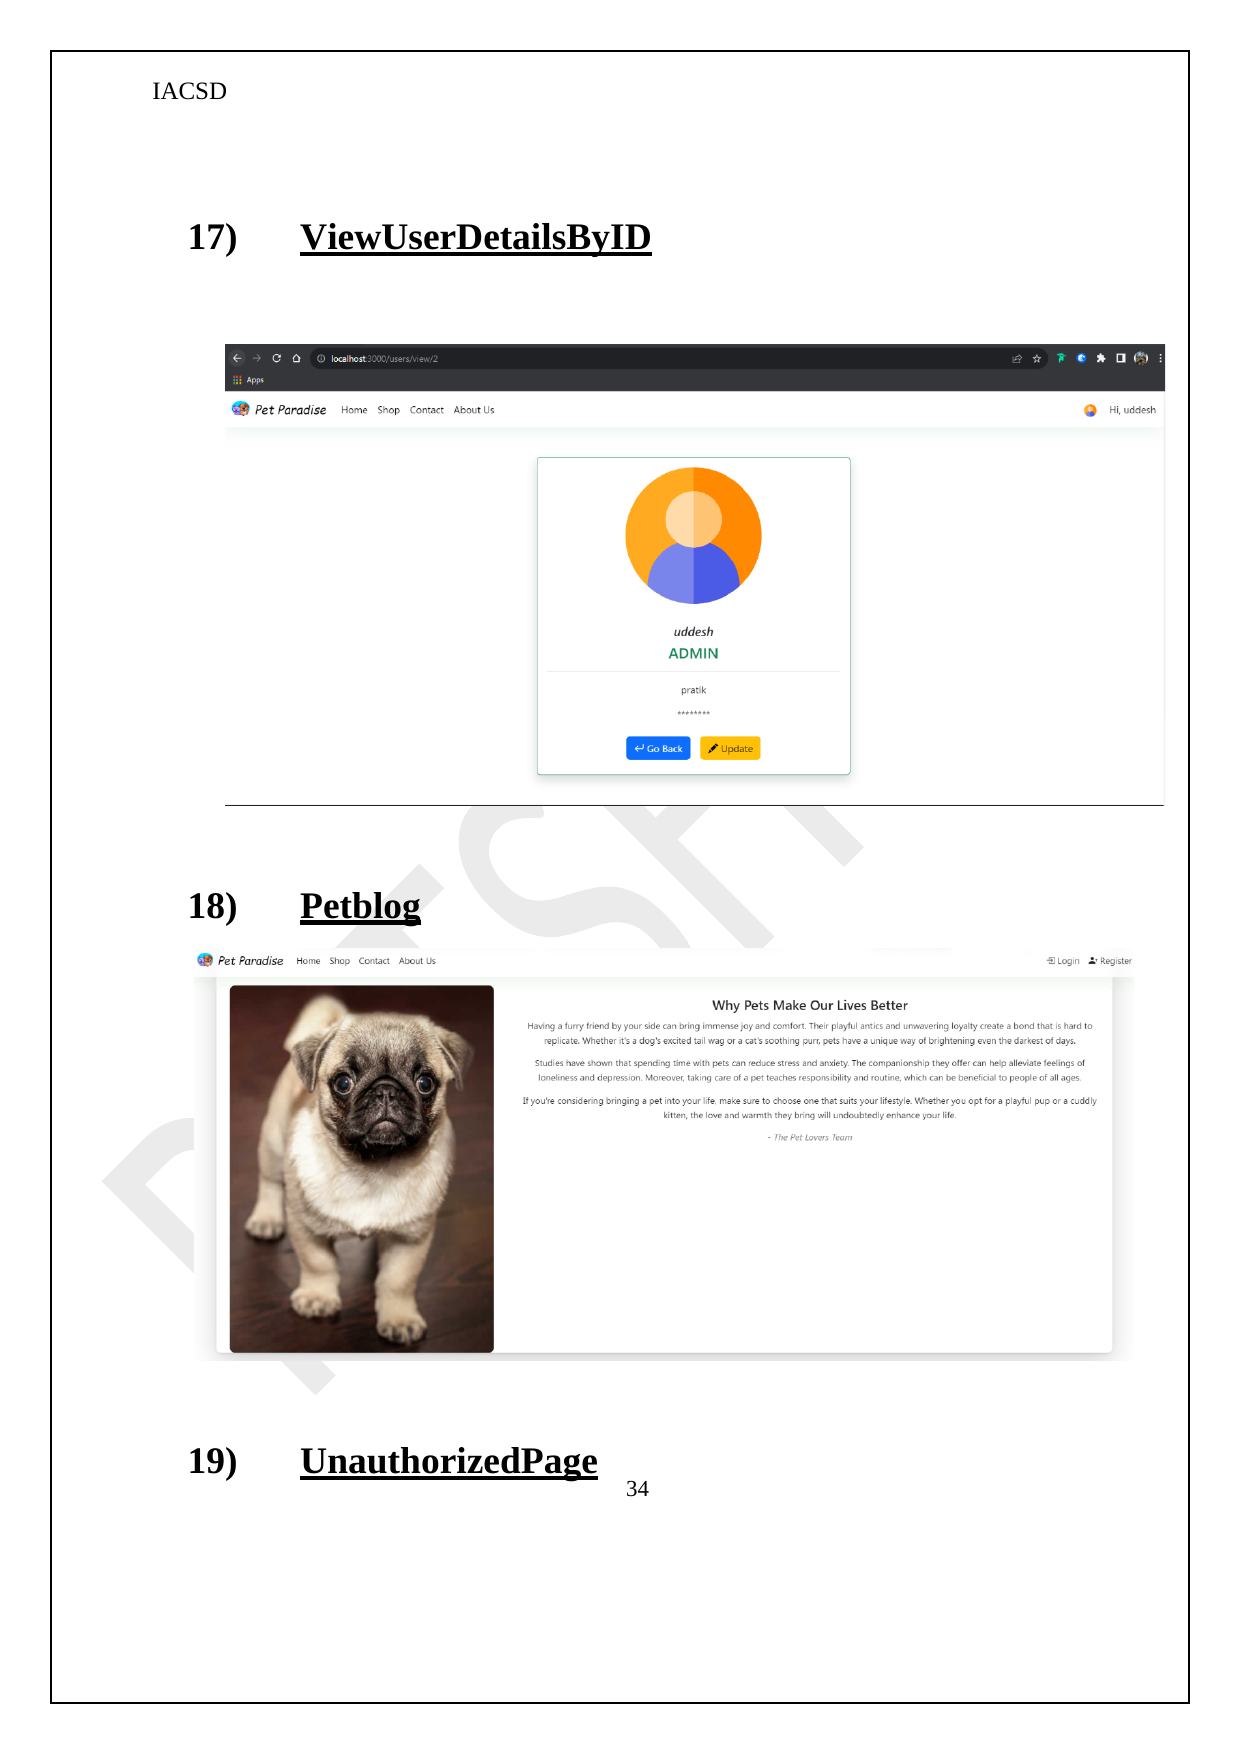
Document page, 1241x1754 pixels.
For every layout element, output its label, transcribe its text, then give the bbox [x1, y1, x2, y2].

list ViewUserDetailsByID [187, 215, 1090, 258]
picture [225, 344, 1166, 806]
picture [193, 948, 1134, 1361]
list UnauthorizedPage [187, 1438, 1090, 1482]
list Petblog [187, 883, 1090, 926]
